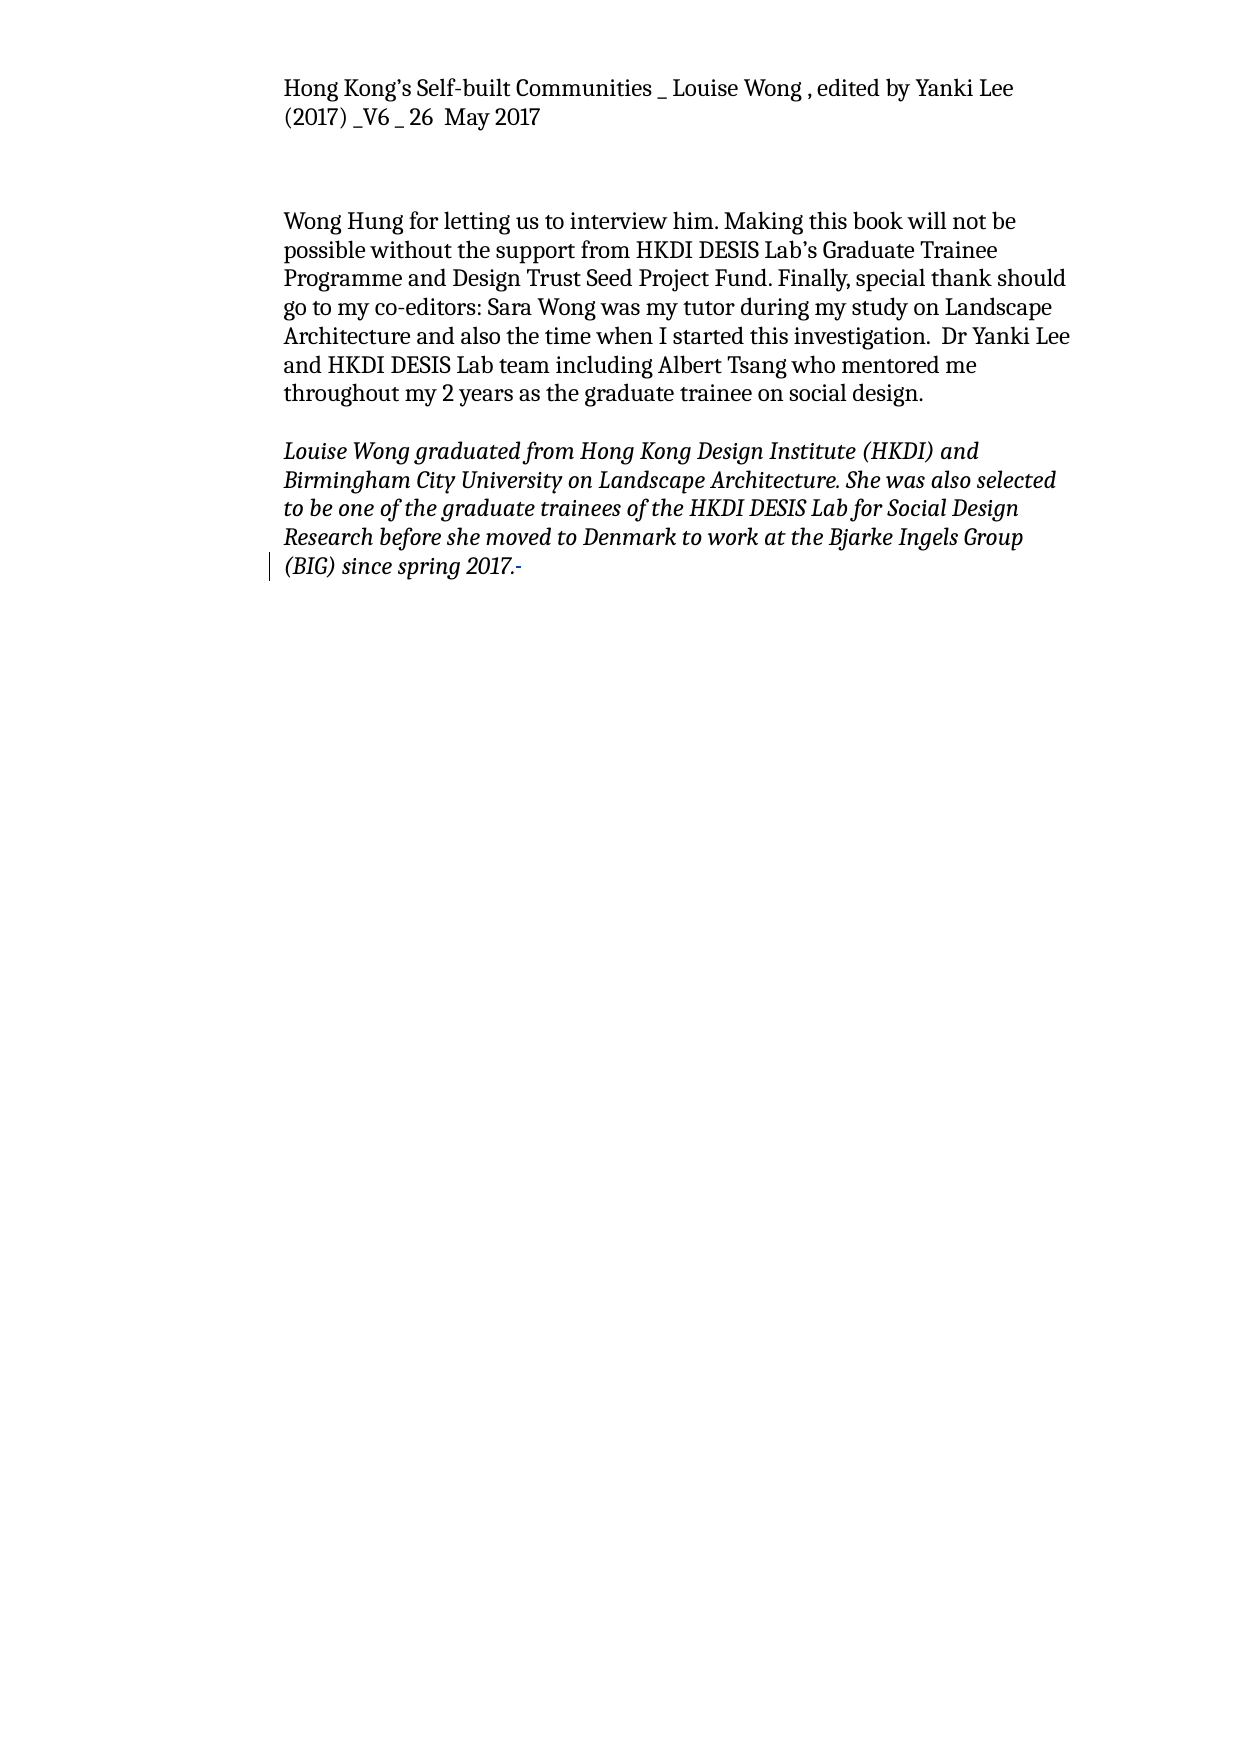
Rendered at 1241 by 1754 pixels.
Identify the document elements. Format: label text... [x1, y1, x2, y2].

text Louise Wong graduated from Hong Kong Design Institute (HKDI) and Birmingham City University on Landscape Architecture. She was also selected to be one of the graduate trainees of the HKDI DESIS Lab for Social Design Research before she moved to Denmark to work at the Bjarke Ingels Group (BIG) since spring 2017. [283, 437, 1078, 581]
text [283, 207, 1078, 408]
